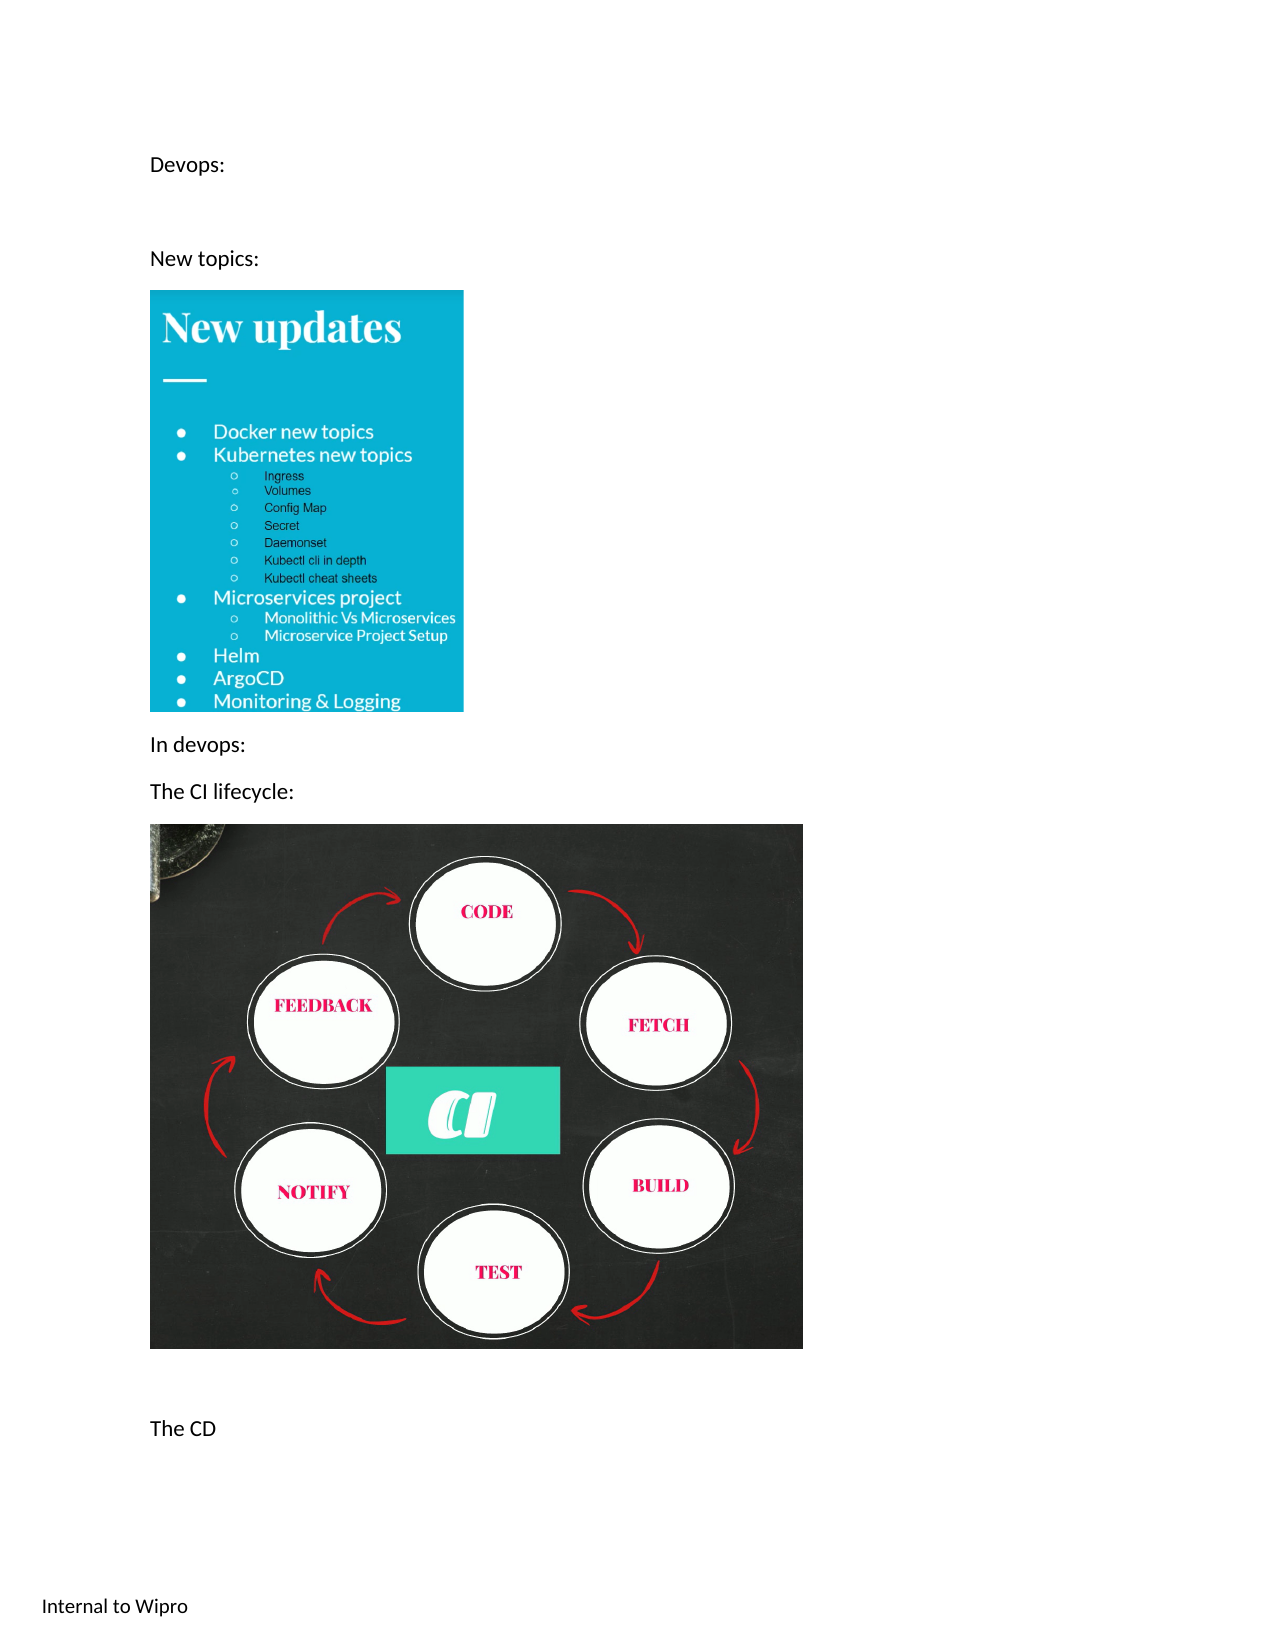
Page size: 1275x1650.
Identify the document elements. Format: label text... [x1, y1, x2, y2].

text The CI lifecycle: [150, 777, 1125, 805]
picture [150, 824, 803, 1349]
picture [150, 290, 464, 712]
text In devops: [150, 730, 1125, 758]
text The CD [150, 1414, 1125, 1442]
text New topics: [150, 244, 1125, 272]
text Devops: [150, 150, 1125, 178]
